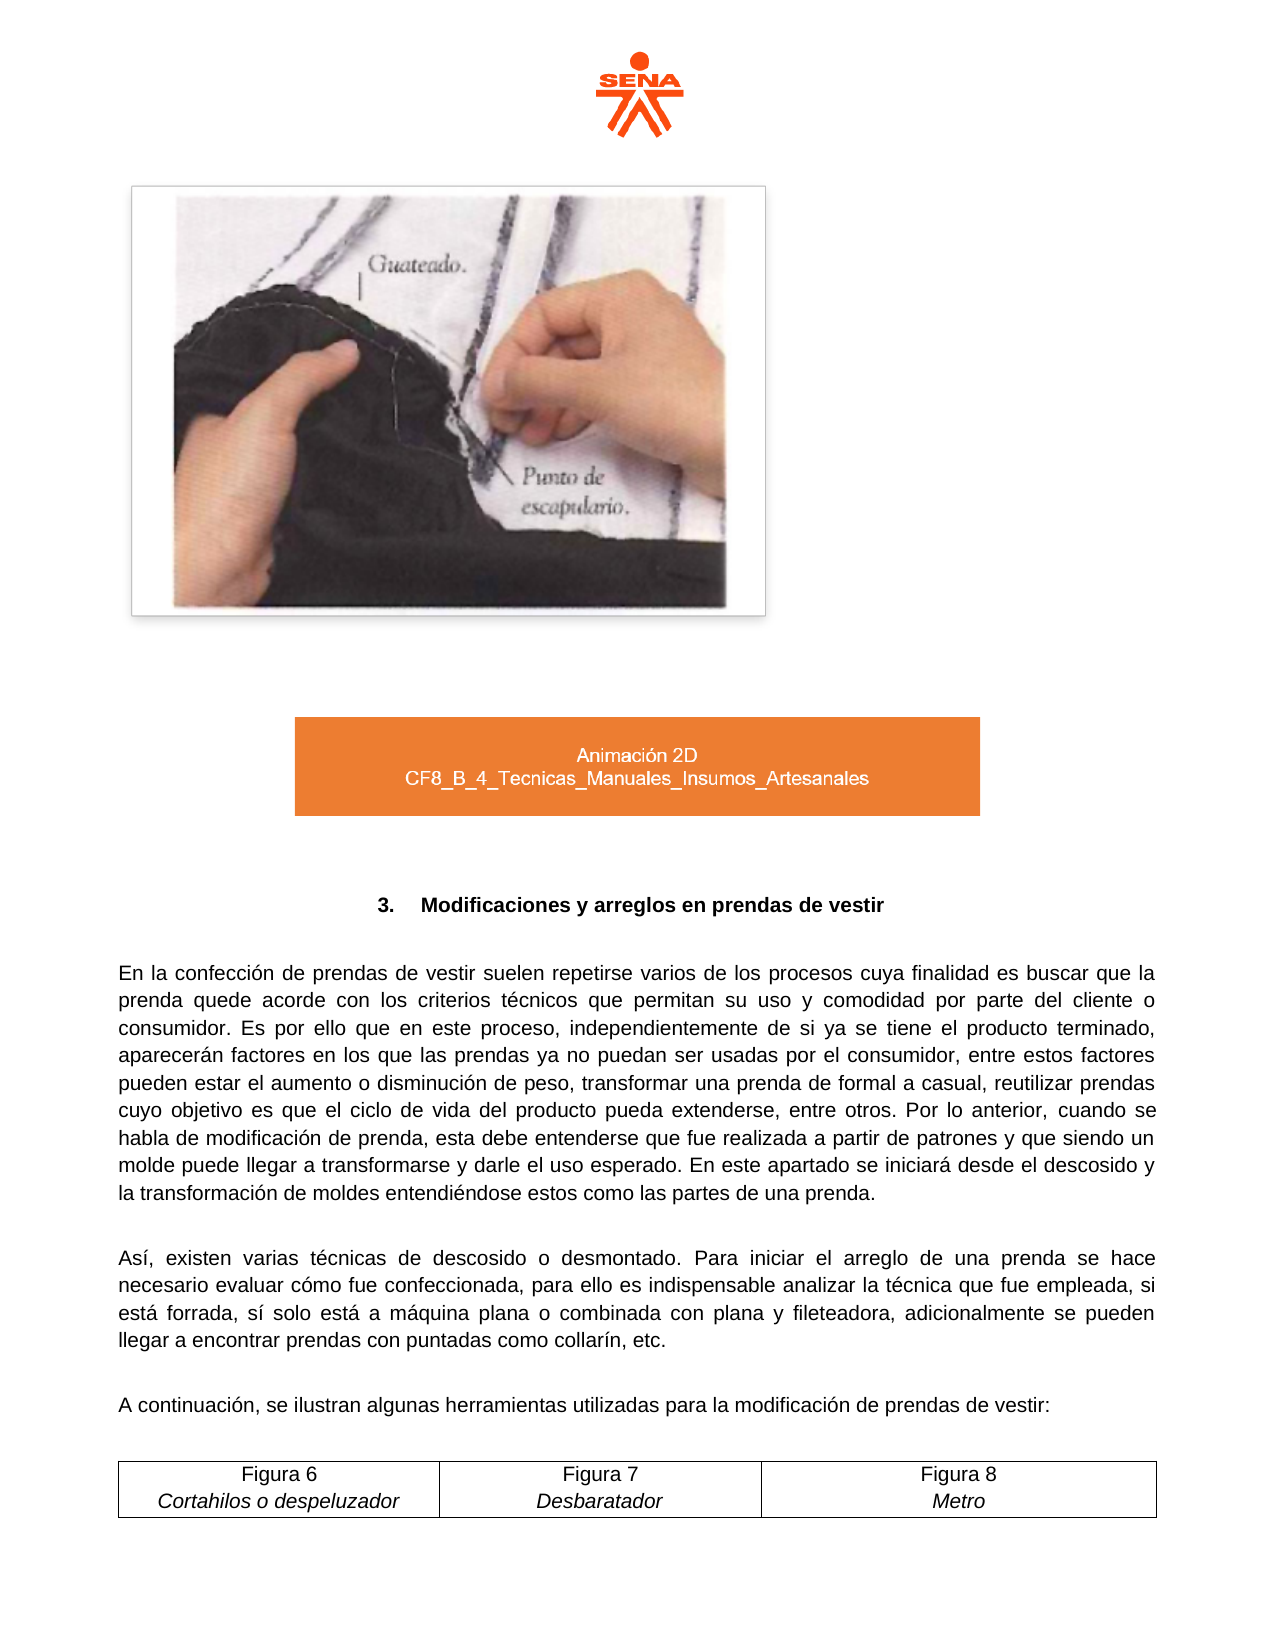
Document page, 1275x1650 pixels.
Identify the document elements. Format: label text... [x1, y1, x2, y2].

table_header Figura 8 Metro Nota. Tomada de Herramientas (2021) https://herramientas.tv/herramientas-para-taller-de-costura/ [762, 1462, 1156, 1517]
text Así, existen varias técnicas de descosido o desmontado. Para iniciar el arreglo de una prenda se hace necesario evaluar cómo fue confeccionada, para ello es indispensable analizar la técnica que fue empleada, si está forrada, sí solo está a máquina plana o combinada con plana y fileteadora, adicionalmente se pueden llegar a encontrar prendas con puntadas como collarín, etc. [118, 1246, 1157, 1352]
list Modificaciones y arreglos en prendas de vestir [377, 893, 1157, 917]
table_header Figura 7 Desbaratador Nota. Tomada de Herramientas (2021) https://herramientas.tv/herramientas-para-taller-de-costura/ [440, 1462, 761, 1517]
text A continuación, se ilustran algunas herramientas utilizadas para la modificación de prendas de vestir: [118, 1393, 1157, 1417]
picture [118, 177, 779, 635]
table_header Figura 6 Cortahilos o despeluzador Nota. Tomada de Herramientas (2021) https://herramientas.tv/herramientas-para-taller-de-costura/ [119, 1462, 439, 1517]
text En la confección de prendas de vestir suelen repetirse varios de los procesos cuya finalidad es buscar que la prenda quede acorde con los criterios técnicos que permitan su uso y comodidad por parte del cliente o consumidor. Es por ello que en este proceso, independientemente de si ya se tiene el producto terminado, aparecerán factores en los que las prendas ya no puedan ser usadas por el consumidor, entre estos factores pueden estar el aumento o disminución de peso, transformar una prenda de formal a casual, reutilizar prendas cuyo objetivo es que el ciclo de vida del producto pueda extenderse, entre otros. Por lo anterior, cuando se habla de modificación de prenda, esta debe entenderse que fue realizada a partir de patrones y que siendo un molde puede llegar a transformarse y darle el uso esperado. En este apartado se iniciará desde el descosido y la transformación de moldes entendiéndose estos como las partes de una prenda. [118, 961, 1157, 1204]
picture [585, 48, 690, 142]
picture [294, 717, 981, 816]
